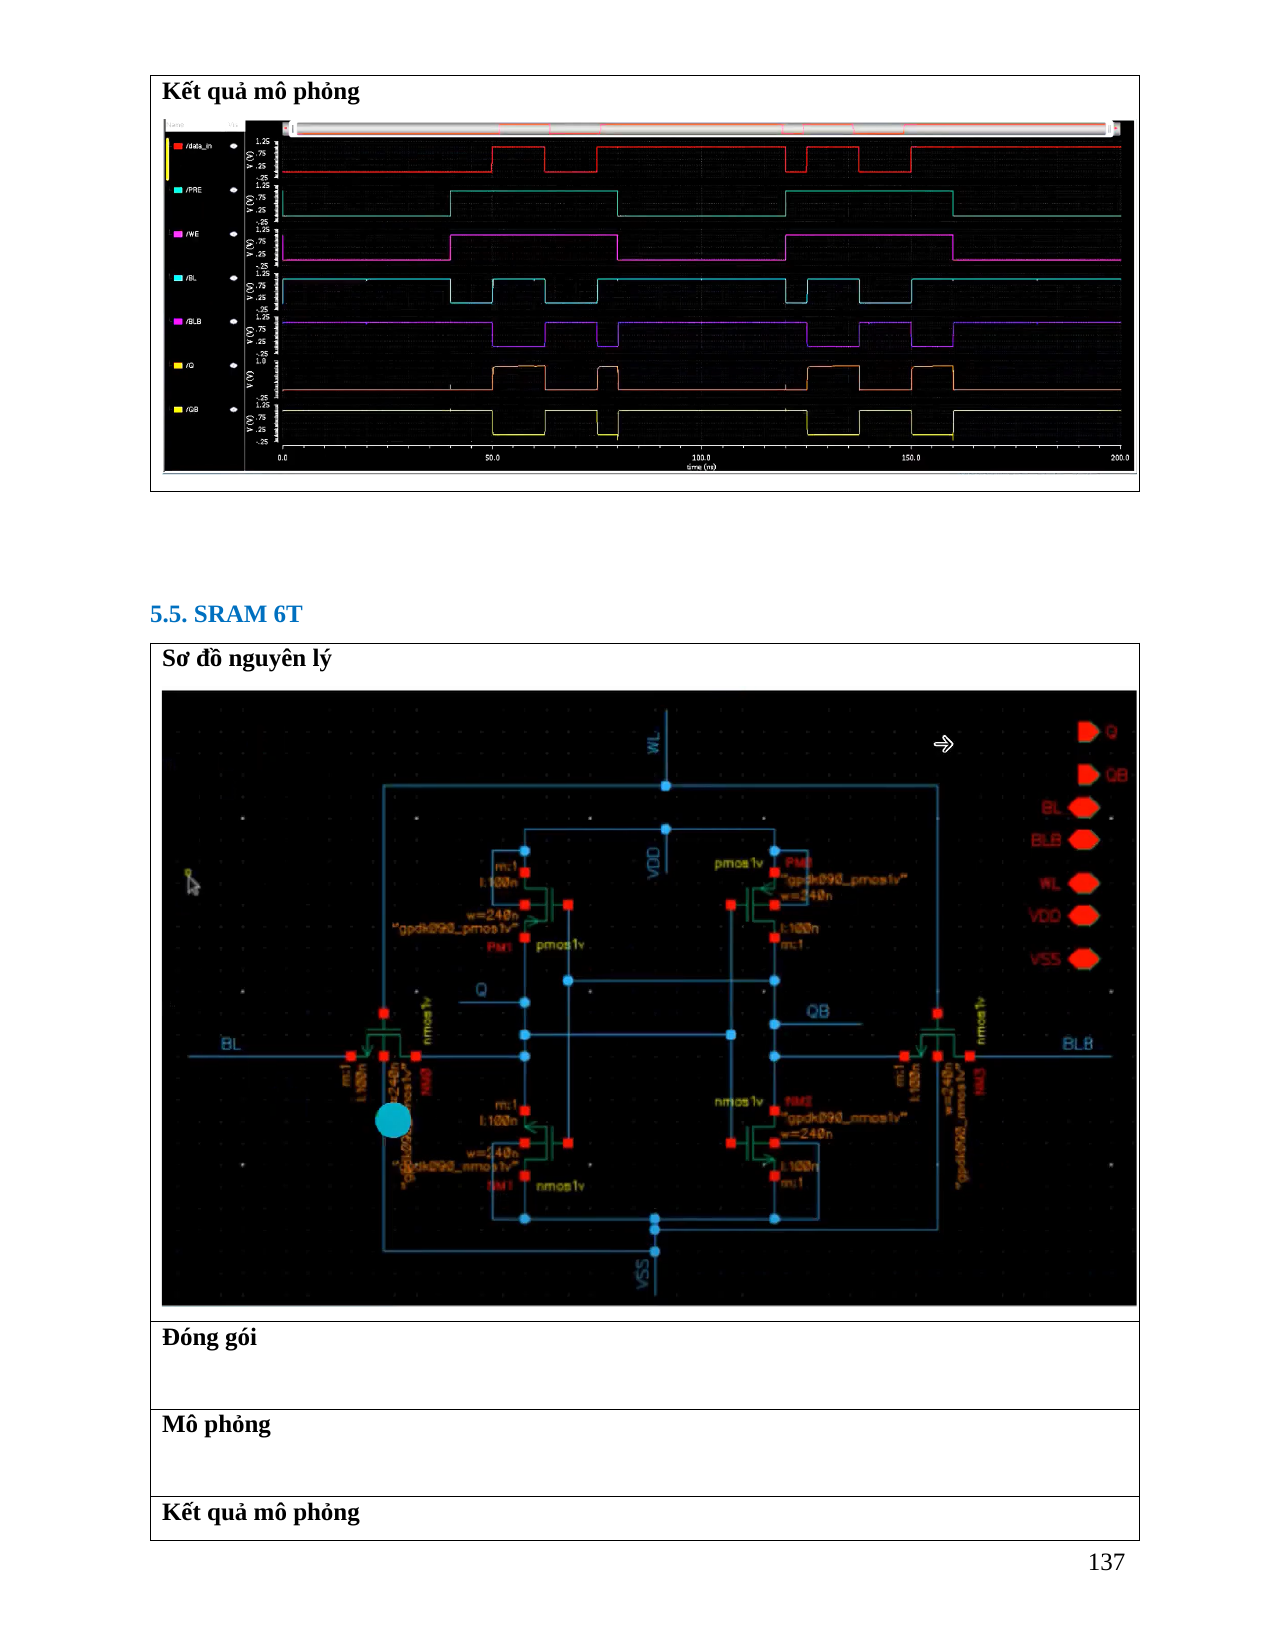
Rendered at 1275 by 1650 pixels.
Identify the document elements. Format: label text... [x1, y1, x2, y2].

picture [161, 686, 1137, 1307]
table_cell Kết quả mô phỏng [151, 1497, 1139, 1540]
table_cell Mô phỏng [151, 1410, 1139, 1496]
table_cell Kết quả mô phỏng [151, 76, 1139, 491]
picture [161, 119, 1137, 477]
table_header Sơ đồ nguyên lý [151, 644, 1139, 1321]
table_cell Đóng gói [151, 1322, 1139, 1408]
subtitle 5.5. SRAM 6T [150, 599, 1125, 628]
